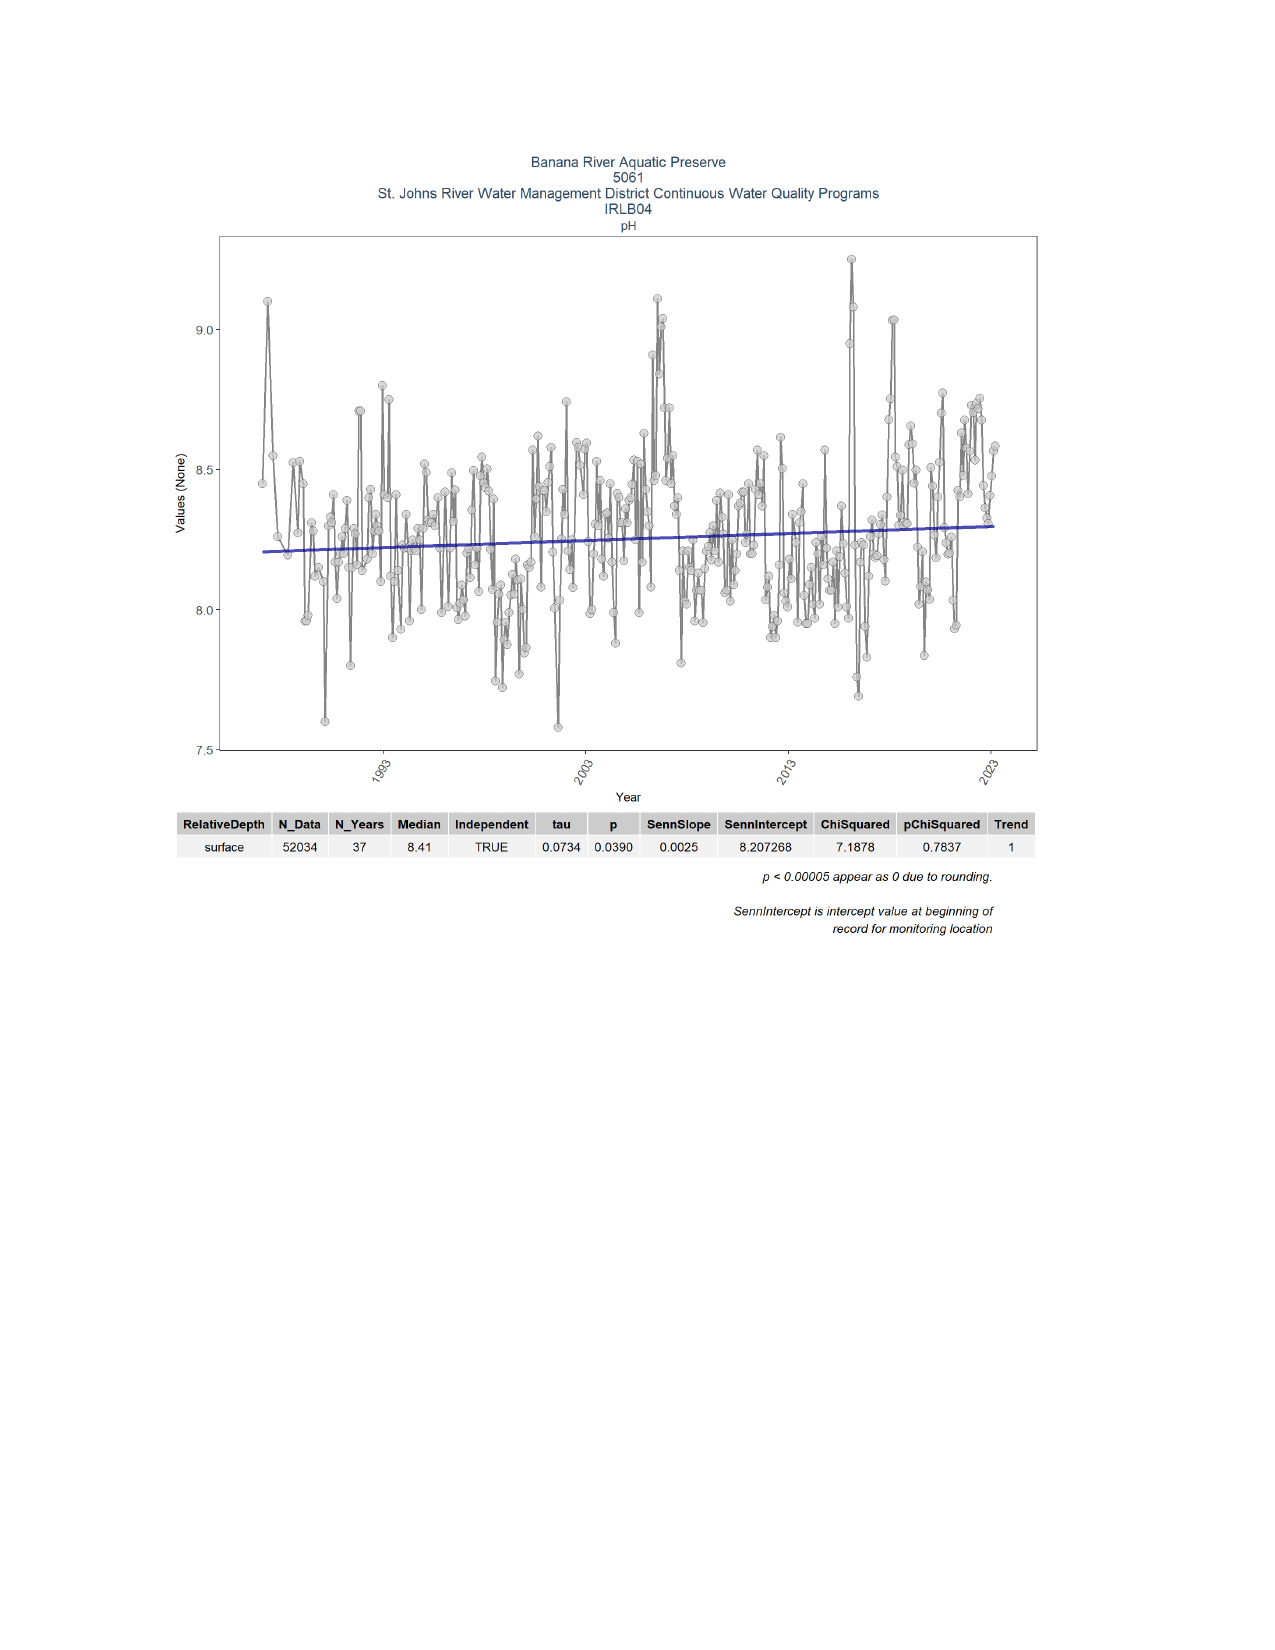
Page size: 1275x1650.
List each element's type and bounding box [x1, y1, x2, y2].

picture [168, 150, 1044, 938]
